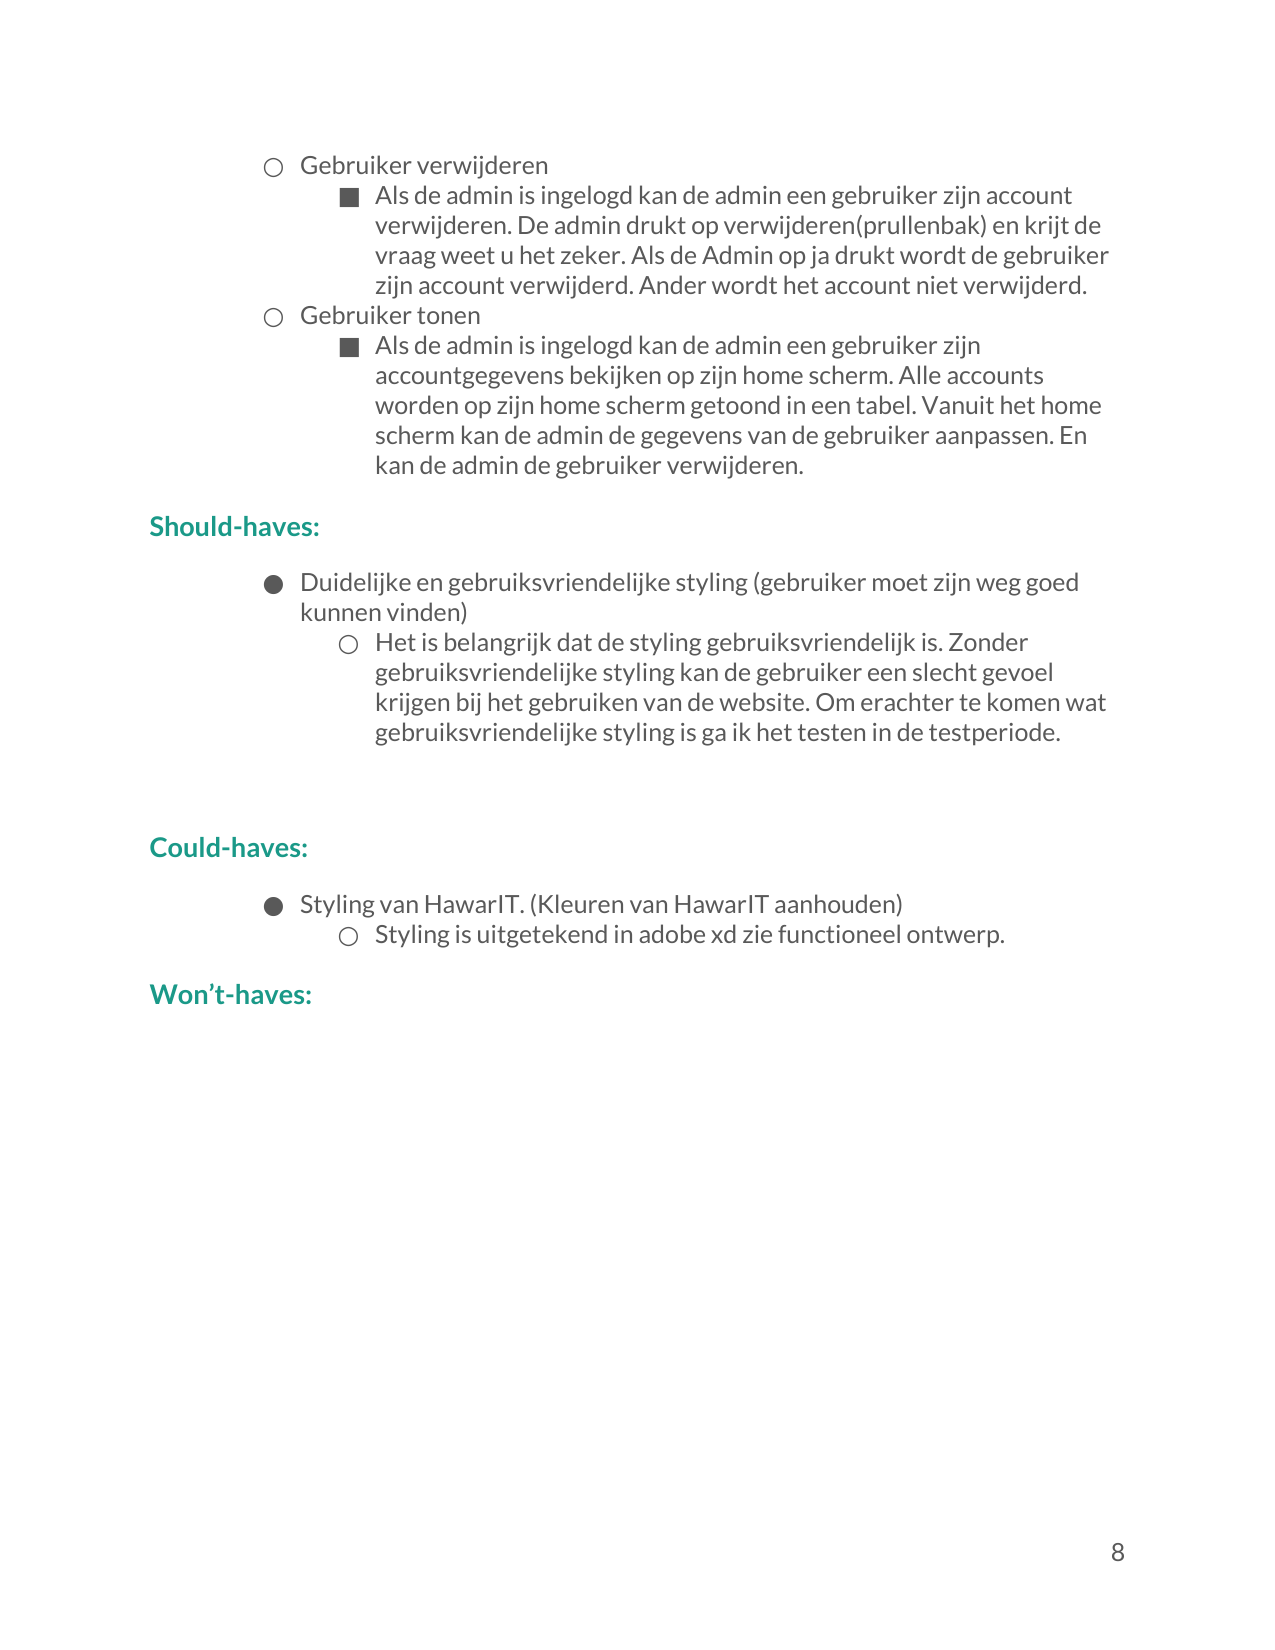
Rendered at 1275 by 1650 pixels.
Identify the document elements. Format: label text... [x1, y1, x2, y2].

subtitle Could-haves: [149, 831, 1125, 863]
subtitle Should-haves: [149, 509, 1125, 542]
list Gebruiker tonen [262, 300, 1125, 330]
subtitle Won’t-haves: [149, 977, 1125, 1010]
list Styling is uitgetekend in adobe xd zie functioneel ontwerp. [337, 918, 1125, 948]
list Als de admin is ingelogd kan de admin een gebruiker zijn accountgegevens bekijken op zijn home scherm. Alle accounts worden op zijn home scherm getoond in een tabel. Vanuit het home scherm kan de admin de gegevens van de gebruiker aanpassen. En kan de admin de gebruiker verwijderen. [337, 330, 1125, 480]
list Als de admin is ingelogd kan de admin een gebruiker zijn account verwijderen. De admin drukt op verwijderen(prullenbak) en krijt de vraag weet u het zeker. Als de Admin op ja drukt wordt de gebruiker zijn account verwijderd. Ander wordt het account niet verwijderd. [337, 180, 1125, 300]
list Gebruiker verwijderen [262, 150, 1125, 180]
list Styling van HawarIT. (Kleuren van HawarIT aanhouden) [262, 888, 1125, 918]
list Het is belangrijk dat de styling gebruiksvriendelijk is. Zonder gebruiksvriendelijke styling kan de gebruiker een slecht gevoel krijgen bij het gebruiken van de website. Om erachter te komen wat gebruiksvriendelijke styling is ga ik het testen in de testperiode. [337, 627, 1125, 747]
list Duidelijke en gebruiksvriendelijke styling (gebruiker moet zijn weg goed kunnen vinden) [262, 567, 1125, 627]
